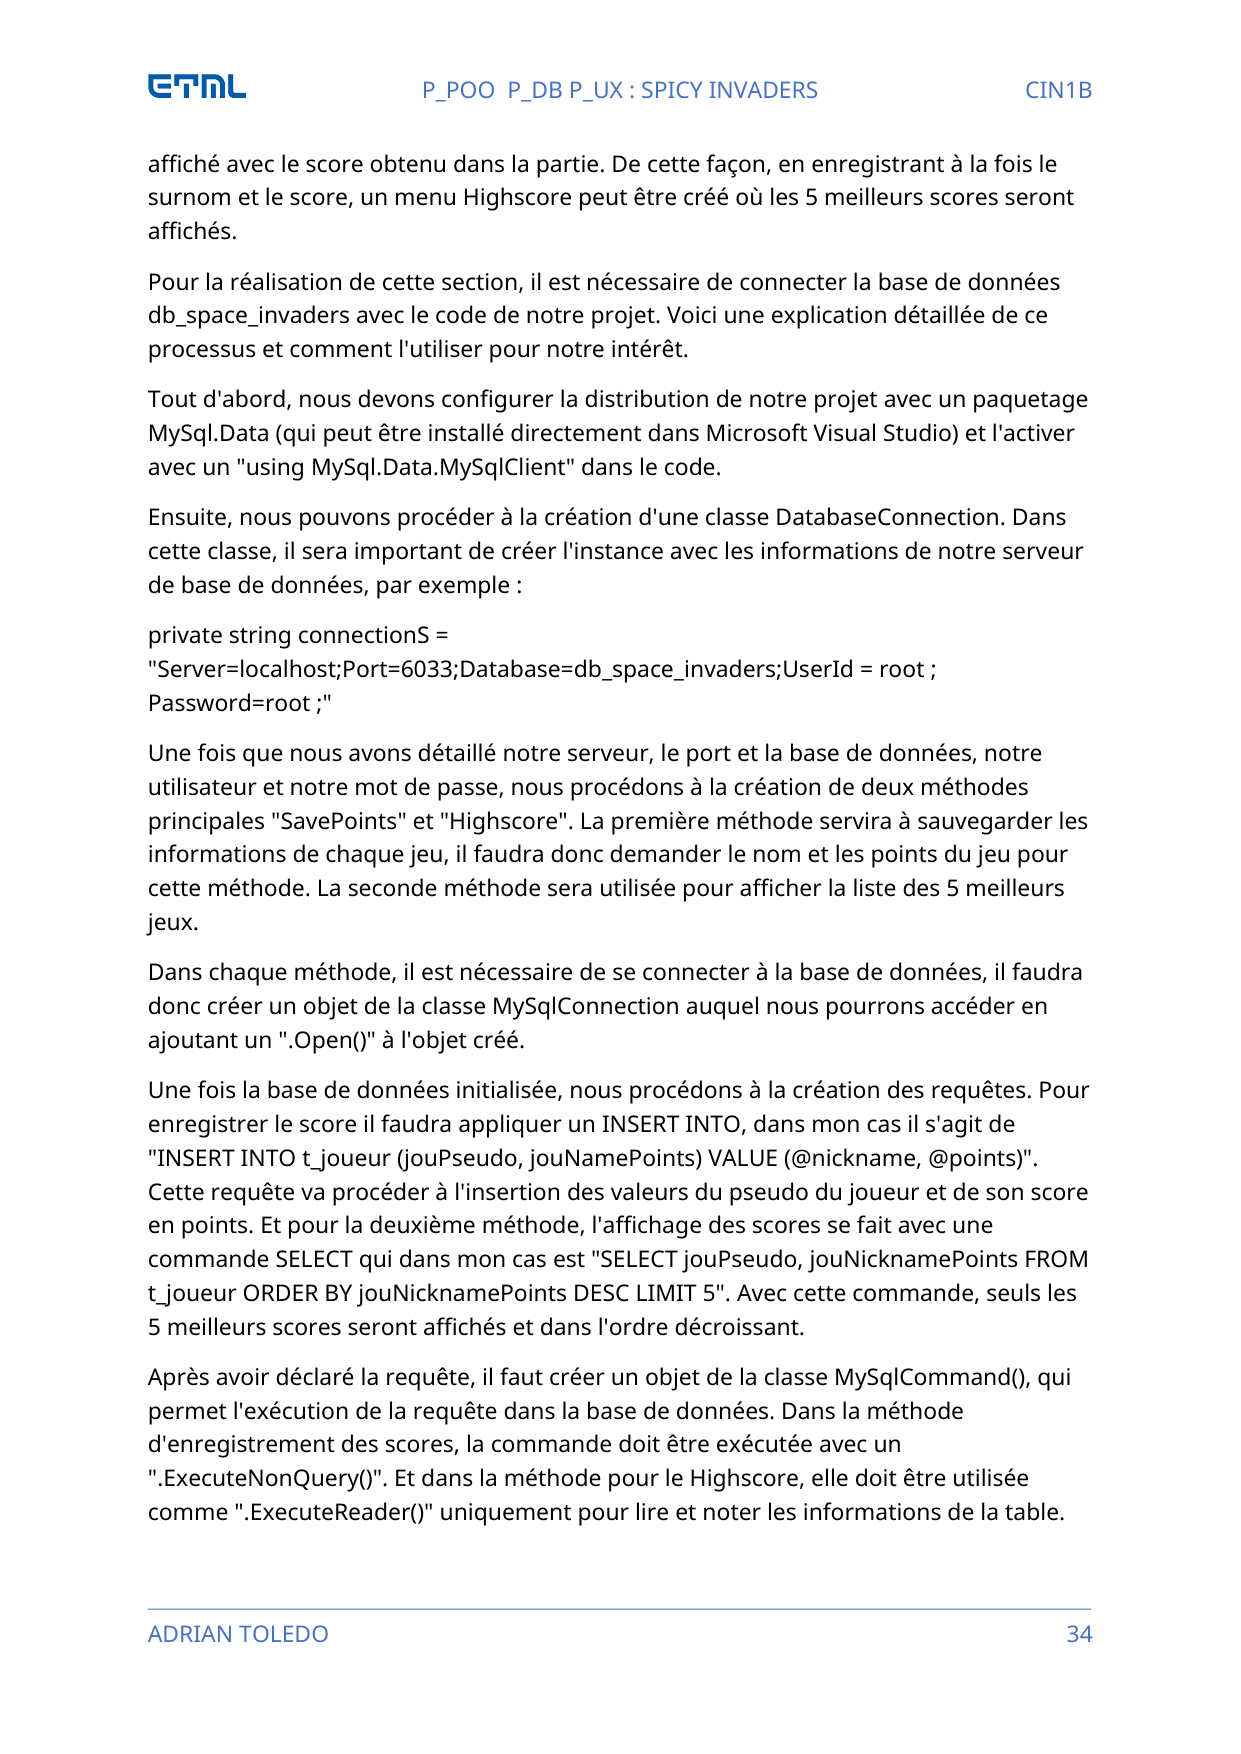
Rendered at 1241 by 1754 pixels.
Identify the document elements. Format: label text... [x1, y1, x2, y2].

text Une fois la base de données initialisée, nous procédons à la création des requêtes. Pour enregistrer le score il faudra appliquer un INSERT INTO, dans mon cas il s'agit de "INSERT INTO t_joueur (jouPseudo, jouNamePoints) VALUE (@nickname, @points)". Cette requête va procéder à l'insertion des valeurs du pseudo du joueur et de son score en points. Et pour la deuxième méthode, l'affichage des scores se fait avec une commande SELECT qui dans mon cas est "SELECT jouPseudo, jouNicknamePoints FROM t_joueur ORDER BY jouNicknamePoints DESC LIMIT 5". Avec cette commande, seuls les 5 meilleurs scores seront affichés et dans l'ordre décroissant. [148, 1074, 1093, 1342]
text private string connectionS = "Server=localhost;Port=6033;Database=db_space_invaders;UserId = root ; Password=root ;" [148, 619, 1093, 718]
text Une fois que nous avons détaillé notre serveur, le port et la base de données, notre utilisateur et notre mot de passe, nous procédons à la création de deux méthodes principales "SavePoints" et "Highscore". La première méthode servira à sauvegarder les informations de chaque jeu, il faudra donc demander le nom et les points du jeu pour cette méthode. La seconde méthode sera utilisée pour afficher la liste des 5 meilleurs jeux. [148, 737, 1093, 937]
text Après avoir déclaré la requête, il faut créer un objet de la classe MySqlCommand(), qui permet l'exécution de la requête dans la base de données. Dans la méthode d'enregistrement des scores, la commande doit être exécutée avec un ".ExecuteNonQuery()". Et dans la méthode pour le Highscore, elle doit être utilisée comme ".ExecuteReader()" uniquement pour lire et noter les informations de la table. [148, 1361, 1093, 1527]
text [148, 148, 1093, 246]
text Pour la réalisation de cette section, il est nécessaire de connecter la base de données db_space_invaders avec le code de notre projet. Voici une explication détaillée de ce processus et comment l'utiliser pour notre intérêt. [148, 266, 1093, 364]
text Ensuite, nous pouvons procéder à la création d'une classe DatabaseConnection. Dans cette classe, il sera important de créer l'instance avec les informations de notre serveur de base de données, par exemple : [148, 501, 1093, 600]
text Tout d'abord, nous devons configurer la distribution de notre projet avec un paquetage MySql.Data (qui peut être installé directement dans Microsoft Visual Studio) et l'activer avec un "using MySql.Data.MySqlClient" dans le code. [148, 383, 1093, 482]
text Dans chaque méthode, il est nécessaire de se connecter à la base de données, il faudra donc créer un objet de la classe MySqlConnection auquel nous pourrons accéder en ajoutant un ".Open()" à l'objet créé. [148, 956, 1093, 1055]
picture [147, 73, 247, 99]
